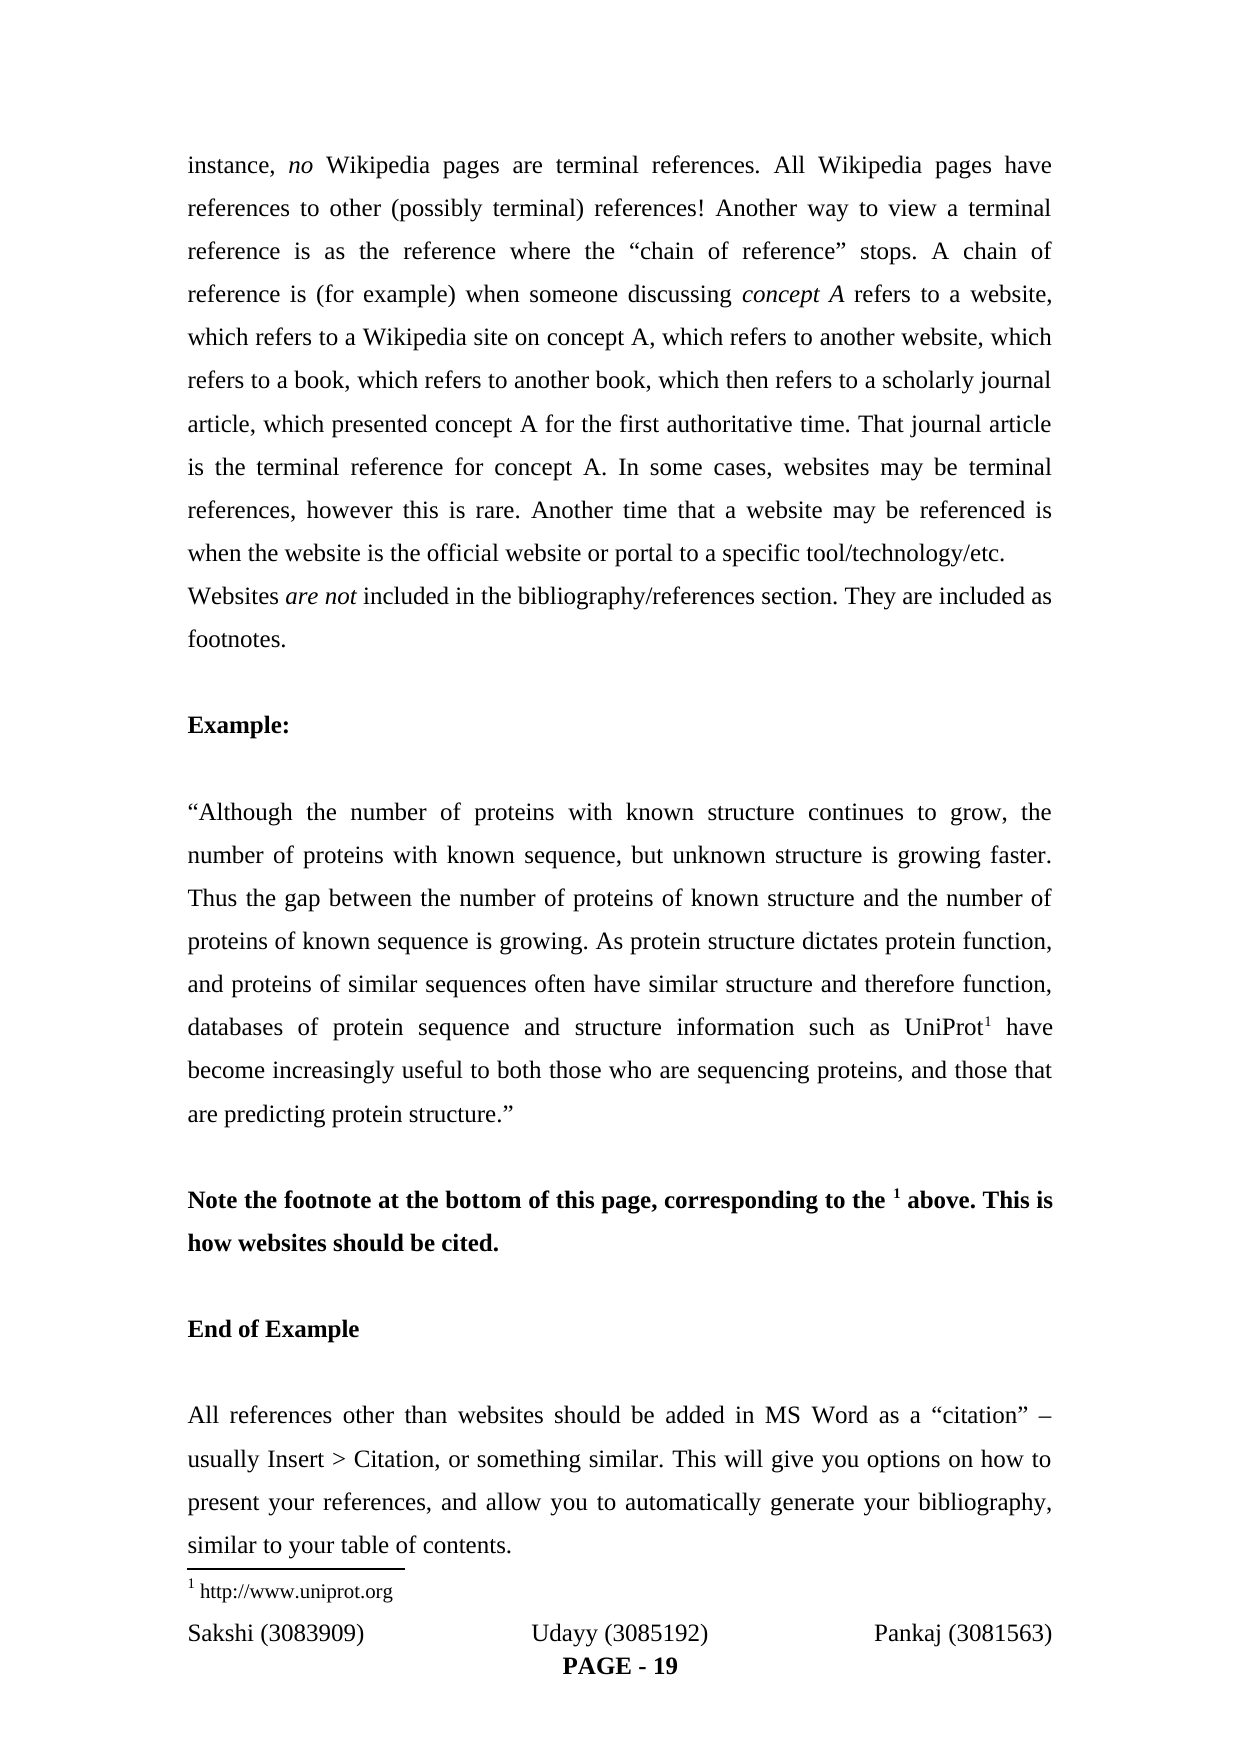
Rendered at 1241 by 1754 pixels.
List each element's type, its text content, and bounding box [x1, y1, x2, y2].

text End of Example [187, 1314, 1053, 1343]
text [187, 150, 1053, 567]
text Note the footnote at the bottom of this page, corresponding to the 1 above. This is how websites should be cited. [187, 1185, 1053, 1257]
text “Although the number of proteins with known structure continues to grow, the number of proteins with known sequence, but unknown structure is growing faster. Thus the gap between the number of proteins of known structure and the number of proteins of known sequence is growing. As protein structure dictates protein function, and proteins of similar sequences often have similar structure and therefore function, databases of protein sequence and structure information such as UniProt have become increasingly useful to both those who are sequencing proteins, and those that are predicting protein structure.” [187, 797, 1053, 1127]
text All references other than websites should be added in MS Word as a “citation” – usually Insert > Citation, or something similar. This will give you options on how to present your references, and allow you to automatically generate your bibliography, similar to your table of contents. [187, 1401, 1053, 1559]
text Example: [187, 711, 1053, 739]
text Websites are not included in the bibliography/references section. They are included as footnotes. [187, 581, 1053, 653]
